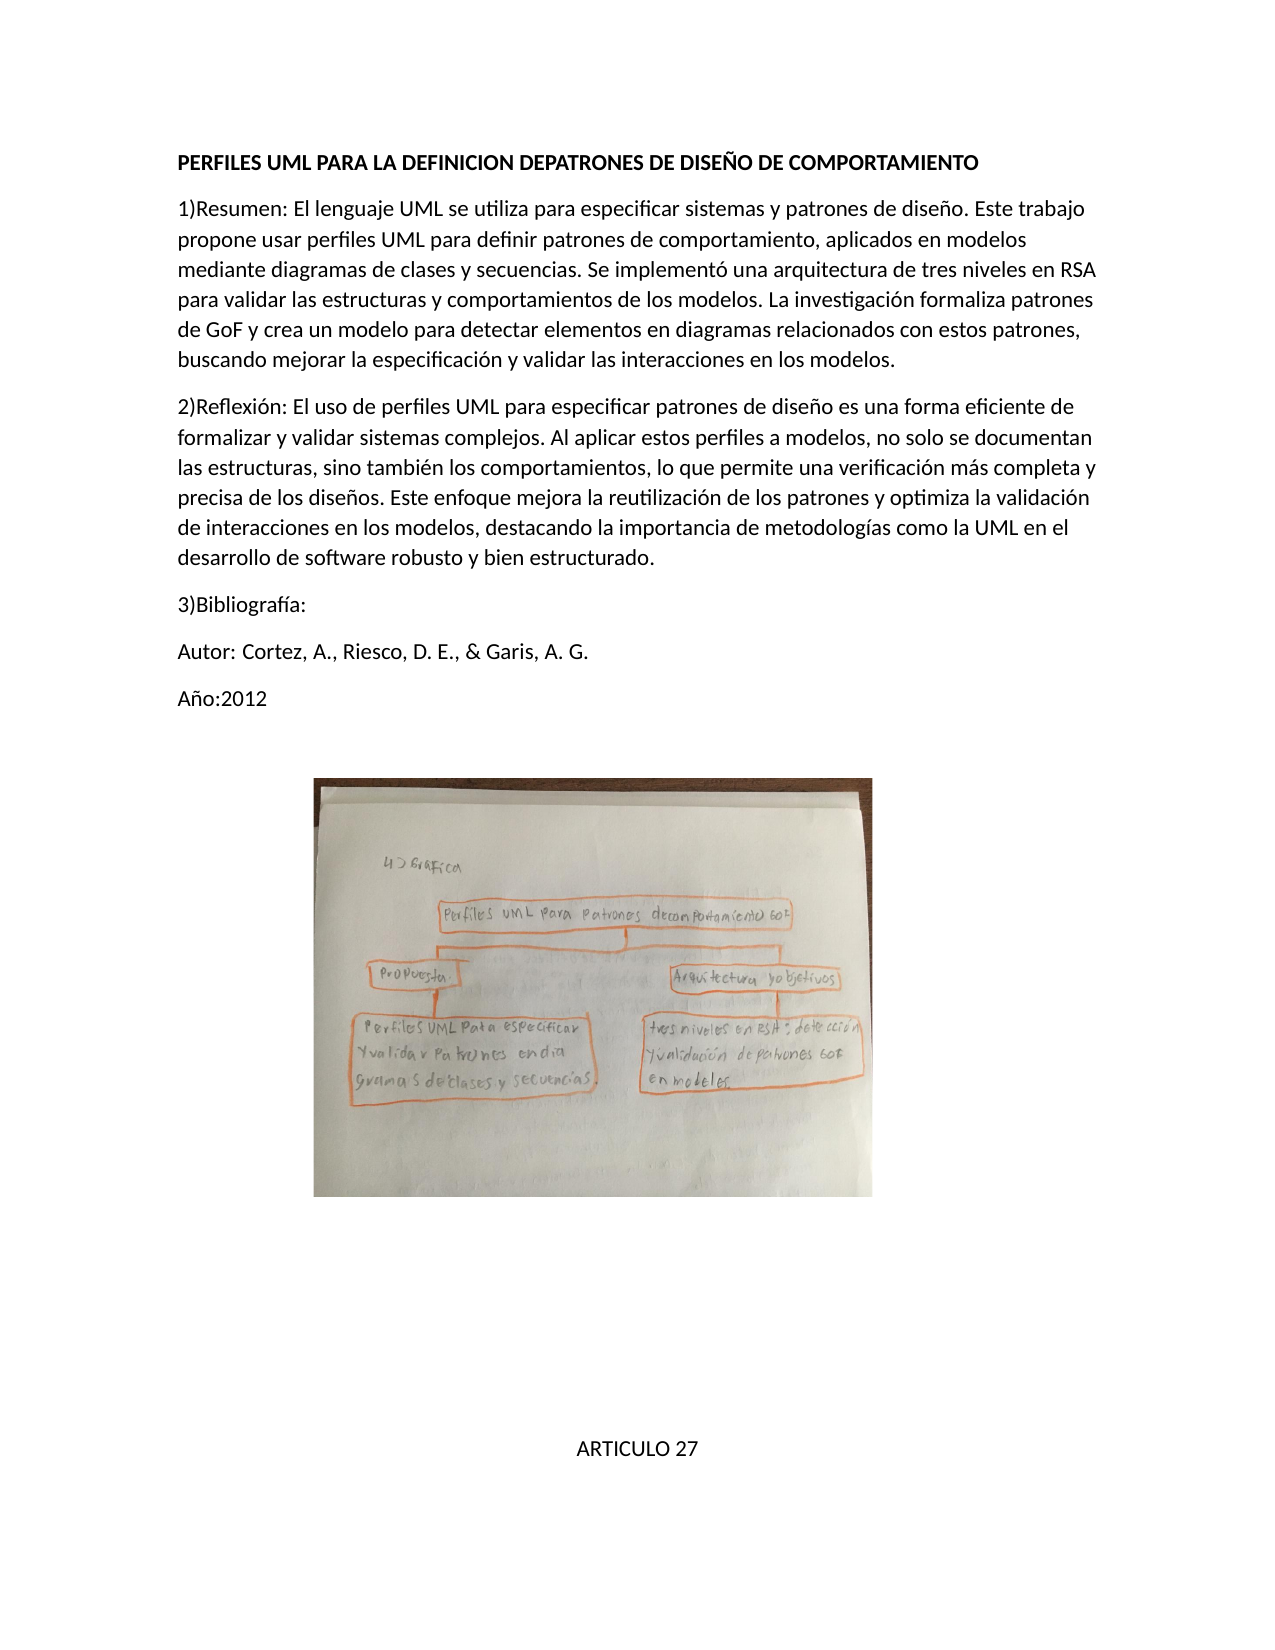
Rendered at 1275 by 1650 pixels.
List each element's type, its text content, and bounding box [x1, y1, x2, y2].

picture [313, 778, 873, 1197]
text Autor: Cortez, A., Riesco, D. E., & Garis, A. G. [177, 637, 1098, 665]
text 3)Bibliografía: [177, 590, 1098, 618]
text 1)Resumen: El lenguaje UML se utiliza para especificar sistemas y patrones de diseño. Este trabajo propone usar perfiles UML para definir patrones de comportamiento, aplicados en modelos mediante diagramas de clases y secuencias. Se implementó una arquitectura de tres niveles en RSA para validar las estructuras y comportamientos de los modelos. La investigación formaliza patrones de GoF y crea un modelo para detectar elementos en diagramas relacionados con estos patrones, buscando mejorar la especificación y validar las interacciones en los modelos. [177, 194, 1098, 373]
text Año:2012 [177, 684, 1098, 712]
text ARTICULO 27 [177, 1434, 1098, 1462]
text PERFILES UML PARA LA DEFINICION DEPATRONES DE DISEÑO DE COMPORTAMIENTO [177, 148, 1098, 176]
text 2)Reflexión: El uso de perfiles UML para especificar patrones de diseño es una forma eficiente de formalizar y validar sistemas complejos. Al aplicar estos perfiles a modelos, no solo se documentan las estructuras, sino también los comportamientos, lo que permite una verificación más completa y precisa de los diseños. Este enfoque mejora la reutilización de los patrones y optimiza la validación de interacciones en los modelos, destacando la importancia de metodologías como la UML en el desarrollo de software robusto y bien estructurado. [177, 392, 1098, 571]
